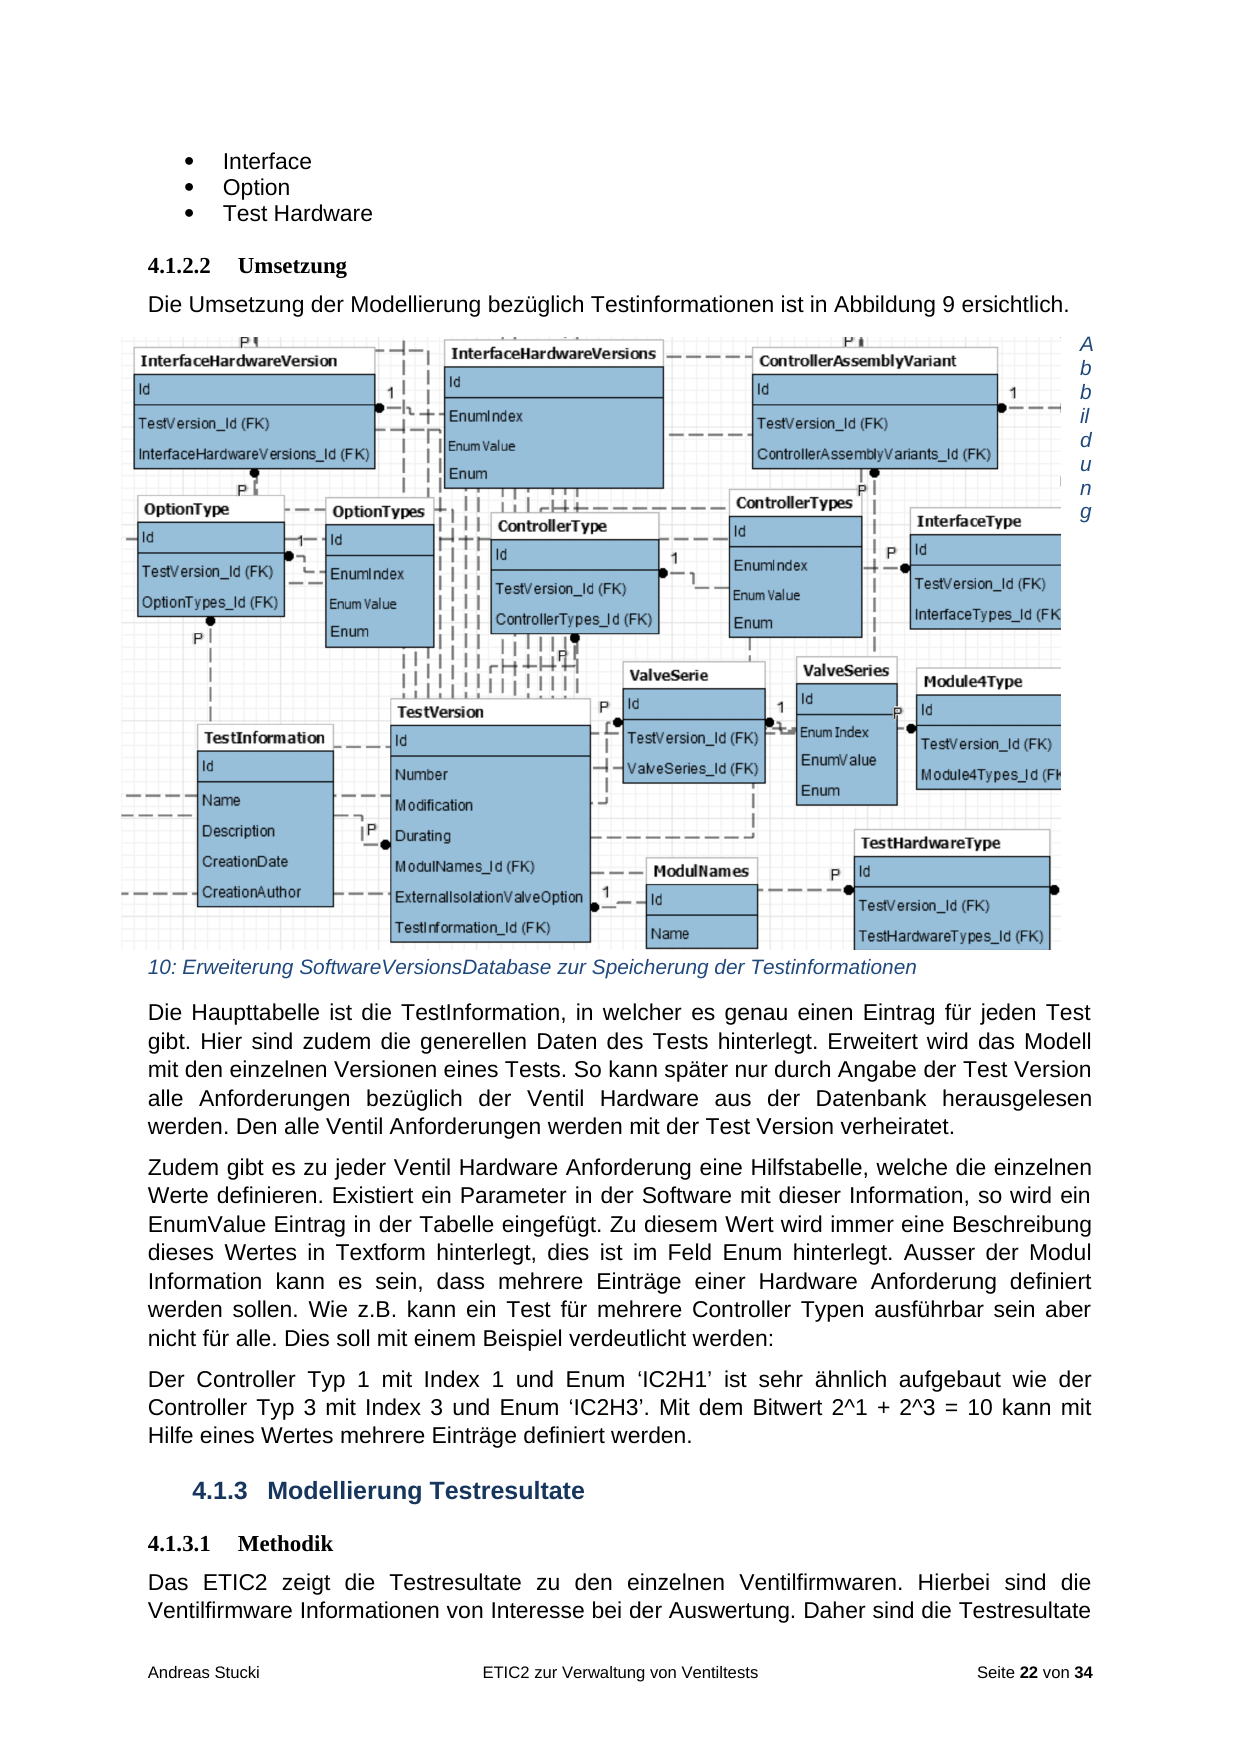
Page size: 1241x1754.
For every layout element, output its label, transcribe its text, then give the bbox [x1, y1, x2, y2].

text Der Controller Typ 1 mit Index 1 und Enum ‘IC2H1’ ist sehr ähnlich aufgebaut wie der Controller Typ 3 mit Index 3 und Enum ‘IC2H3’. Mit dem Bitwert 2^1 + 2^3 = 10 kann mit Hilfe eines Wertes mehrere Einträge definiert werden. [148, 1366, 1092, 1449]
text Die Haupttabelle ist die TestInformation, in welcher es genau einen Eintrag für jeden Test gibt. Hier sind zudem die generellen Daten des Tests hinterlegt. Erweitert wird das Modell mit den einzelnen Versionen eines Tests. So kann später nur durch Angabe der Test Version alle Anforderungen bezüglich der Ventil Hardware aus der Datenbank herausgelesen werden. Den alle Ventil Anforderungen werden mit der Test Version verheiratet. [148, 999, 1092, 1139]
list Test Hardware [185, 200, 1092, 227]
list Interface [185, 148, 1092, 174]
text Die Umsetzung der Modellierung bezüglich Testinformationen ist in Abbildung 9 ersichtlich. [148, 291, 1092, 317]
text Zudem gibt es zu jeder Ventil Hardware Anforderung eine Hilfstabelle, welche die einzelnen Werte definieren. Existiert ein Parameter in der Software mit dieser Information, so wird ein EnumValue Eintrag in der Tabelle eingefügt. Zu diesem Wert wird immer eine Beschreibung dieses Wertes in Textform hinterlegt, dies ist im Feld Enum hinterlegt. Ausser der Modul Information kann es sein, dass mehrere Einträge einer Hardware Anforderung definiert werden sollen. Wie z.B. kann ein Test für mehrere Controller Typen ausführbar sein aber nicht für alle. Dies soll mit einem Beispiel verdeutlicht werden: [148, 1154, 1092, 1351]
subtitle Methodik [148, 1529, 1092, 1556]
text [148, 1568, 1092, 1623]
subtitle Modellierung Testresultate [192, 1476, 1092, 1504]
picture [120, 337, 1060, 950]
list Option [185, 174, 1092, 200]
subtitle Umsetzung [148, 252, 1092, 278]
